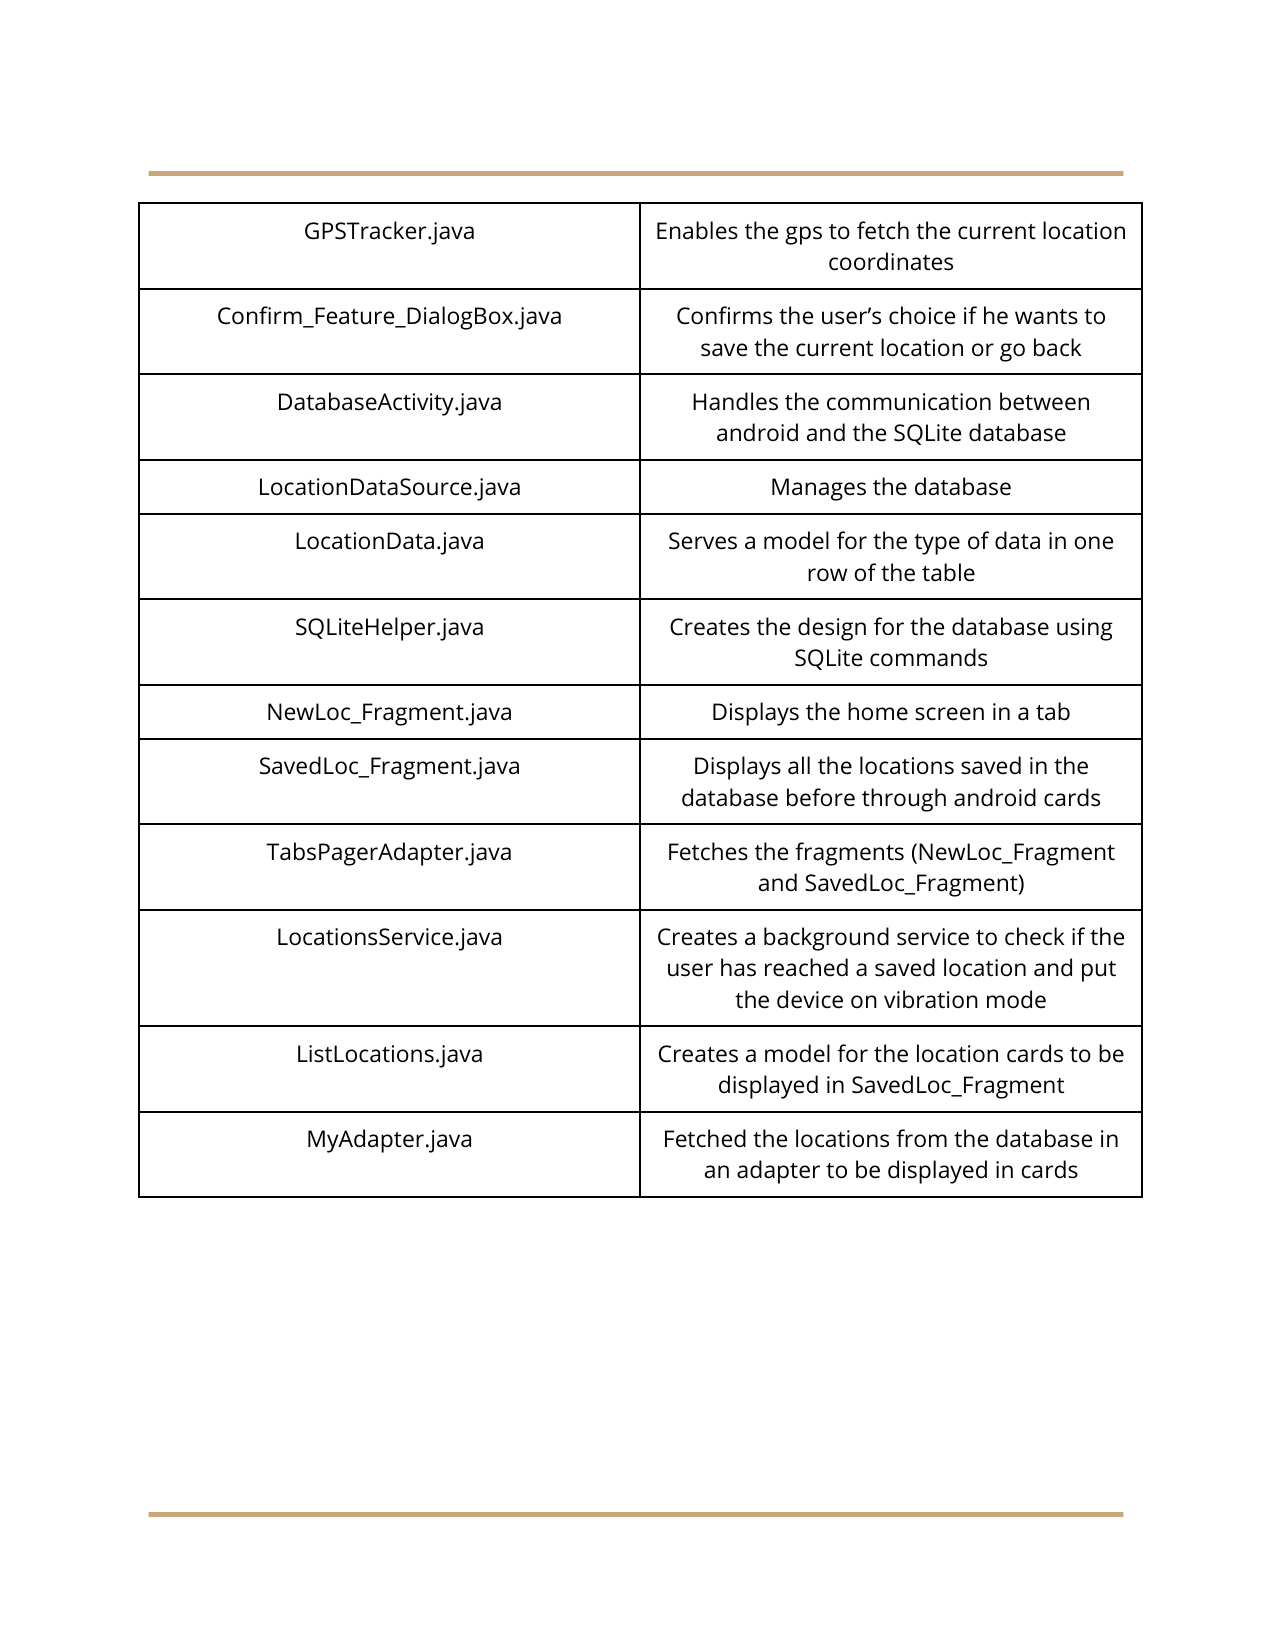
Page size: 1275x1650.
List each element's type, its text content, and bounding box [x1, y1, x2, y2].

table_cell Displays all the locations saved in the database before through android cards [641, 740, 1141, 823]
table_cell SavedLoc_Fragment.java [140, 740, 639, 823]
table_cell ListLocations.java [140, 1027, 639, 1111]
table_cell NewLoc_Fragment.java [140, 686, 639, 738]
table_cell Fetched the locations from the database in an adapter to be displayed in cards [641, 1113, 1141, 1196]
picture [148, 171, 1124, 176]
table_cell Confirms the user’s choice if he wants to save the current location or go back [641, 290, 1141, 373]
table_cell Handles the communication between android and the SQLite database [641, 375, 1141, 458]
table_cell Enables the gps to fetch the current location coordinates [641, 204, 1141, 288]
table_cell Manages the database [641, 461, 1141, 513]
table_cell MyAdapter.java [140, 1113, 639, 1196]
table_cell LocationsService.java [140, 911, 639, 1025]
table_cell Creates a background service to check if the user has reached a saved location and put the device on vibration mode [641, 911, 1141, 1025]
table_cell TabsPagerAdapter.java [140, 825, 639, 908]
picture [148, 1512, 1124, 1517]
table_cell Fetches the fragments (NewLoc_Fragment and SavedLoc_Fragment) [641, 825, 1141, 908]
table_cell LocationDataSource.java [140, 461, 639, 513]
table_cell Confirm_Feature_DialogBox.java [140, 290, 639, 373]
table_cell Creates a model for the location cards to be displayed in SavedLoc_Fragment [641, 1027, 1141, 1111]
table_cell SQLiteHelper.java [140, 600, 639, 683]
table_cell Serves a model for the type of data in one row of the table [641, 515, 1141, 598]
table_cell DatabaseActivity.java [140, 375, 639, 458]
table_cell LocationData.java [140, 515, 639, 598]
table_cell Displays the home screen in a tab [641, 686, 1141, 738]
table_cell GPSTracker.java [140, 204, 639, 288]
table_cell Creates the design for the database using SQLite commands [641, 600, 1141, 683]
